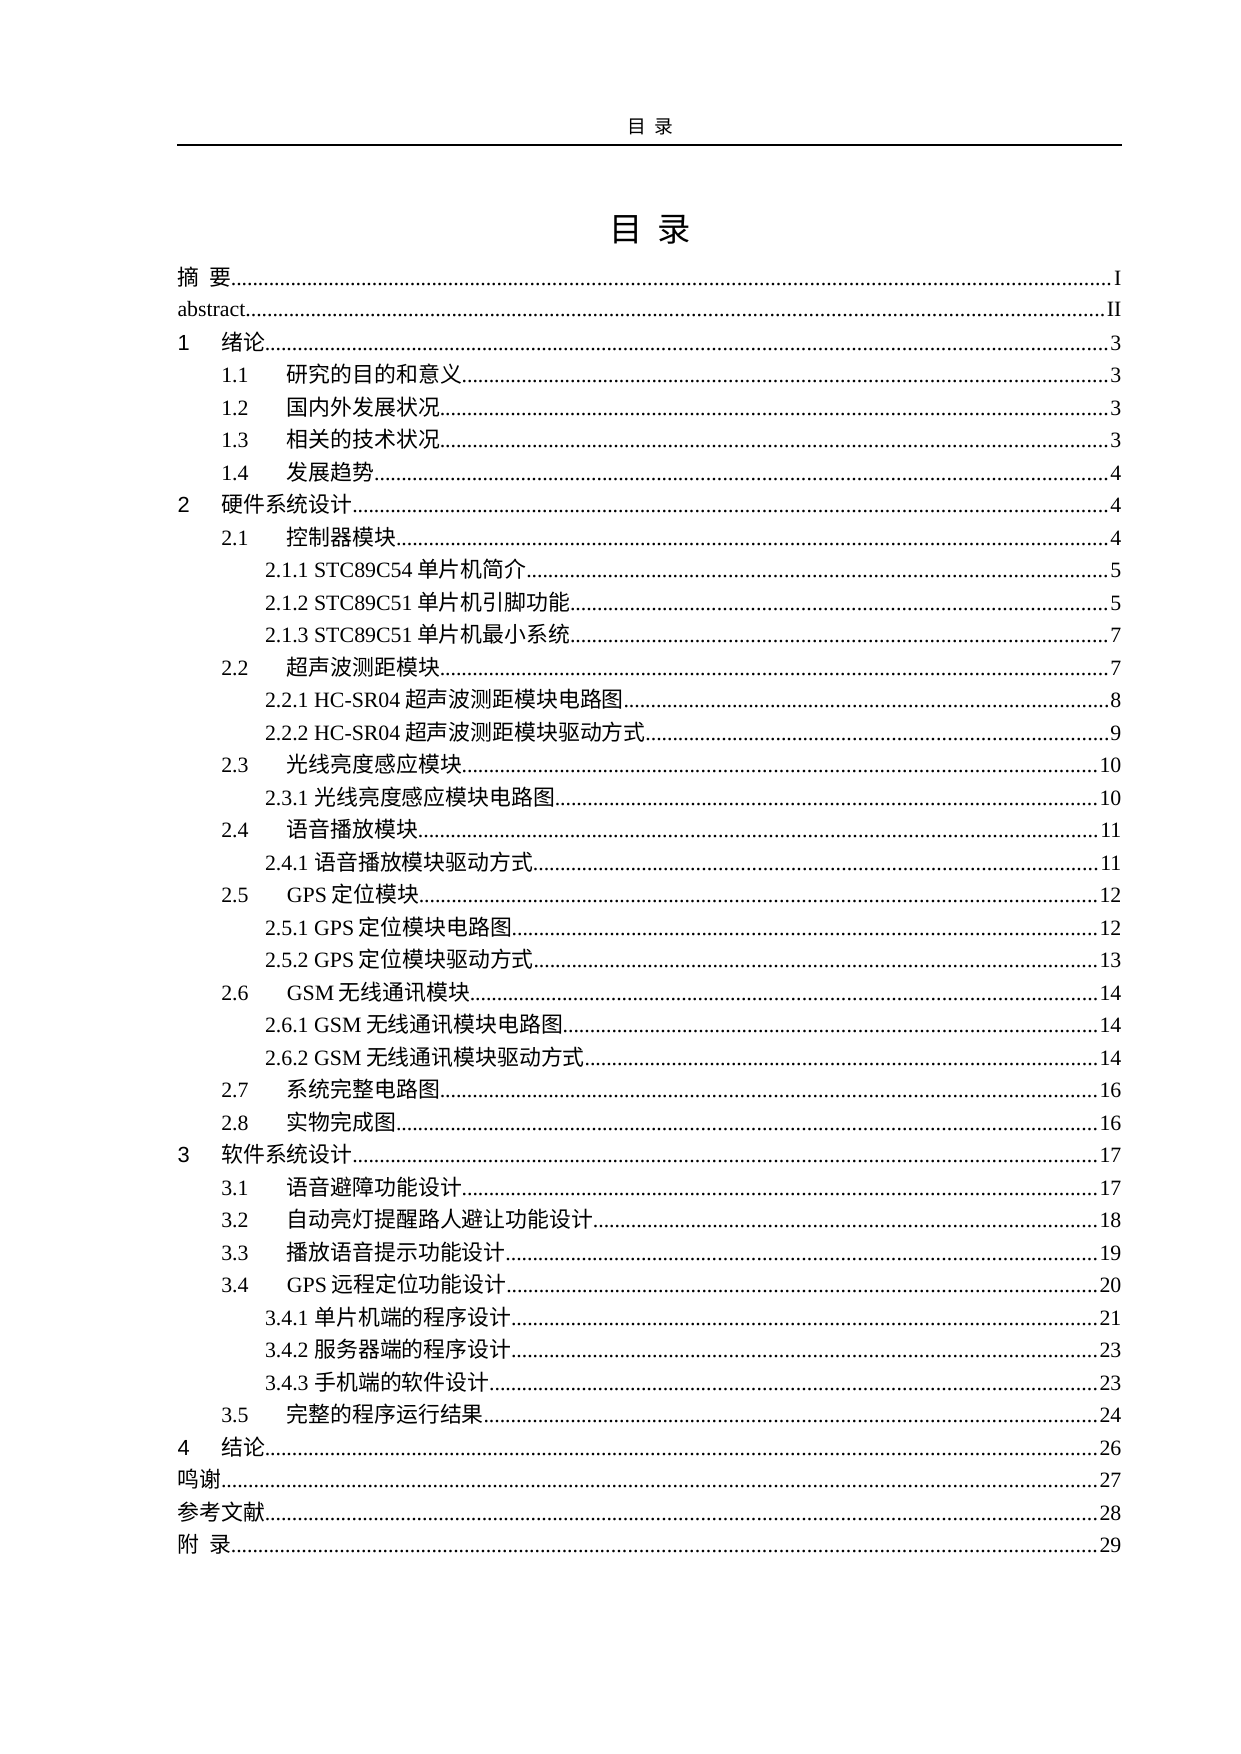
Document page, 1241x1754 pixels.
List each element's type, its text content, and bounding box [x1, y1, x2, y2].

text 3 软件系统设计 17 [177, 1137, 1122, 1169]
text 1 绪论 3 [177, 324, 1122, 357]
text abstract II [177, 292, 1122, 324]
text 参考文献 28 [177, 1494, 1122, 1527]
text 2.6.2 GSM无线通讯模块驱动方式 14 [265, 1039, 1122, 1072]
text 2.6 GSM无线通讯模块 14 [221, 974, 1122, 1007]
text 1.4 发展趋势 4 [221, 454, 1122, 487]
text 2.1 控制器模块 4 [221, 519, 1122, 552]
text 1.1 研究的目的和意义 3 [221, 357, 1122, 389]
text 2.8 实物完成图 16 [221, 1104, 1122, 1137]
text 2.3.1 光线亮度感应模块电路图 10 [265, 779, 1122, 812]
text 3.4.3 手机端的软件设计 23 [265, 1364, 1122, 1397]
text 2.4 语音播放模块 11 [221, 812, 1122, 844]
text 4 结论 26 [177, 1429, 1122, 1462]
text 2.5.1 GPS定位模块电路图 12 [265, 909, 1122, 942]
text 2.6.1 GSM无线通讯模块电路图 14 [265, 1007, 1122, 1039]
text 3.4.1 单片机端的程序设计 21 [265, 1299, 1122, 1332]
text 2.1.3 STC89C51单片机最小系统 7 [265, 617, 1122, 649]
text 2.3 光线亮度感应模块 10 [221, 747, 1122, 779]
text 3.4.2 服务器端的程序设计 23 [265, 1332, 1122, 1364]
text 2.2 超声波测距模块 7 [221, 649, 1122, 682]
text 3.2 自动亮灯提醒路人避让功能设计 18 [221, 1202, 1122, 1234]
text 2.5.2 GPS定位模块驱动方式 13 [265, 942, 1122, 974]
text 鸣谢 27 [177, 1462, 1122, 1494]
text 3.4 GPS远程定位功能设计 20 [221, 1267, 1122, 1299]
text 1.3 相关的技术状况 3 [221, 422, 1122, 454]
text 1.2 国内外发展状况 3 [221, 389, 1122, 422]
text 2.1.1 STC89C54单片机简介 5 [265, 552, 1122, 584]
text 3.1 语音避障功能设计 17 [221, 1169, 1122, 1202]
text 2.2.2 HC-SR04超声波测距模块驱动方式 9 [265, 714, 1122, 747]
text 摘 要 I [177, 259, 1122, 292]
text 2.5 GPS定位模块 12 [221, 877, 1122, 909]
text 附 录 29 [177, 1527, 1122, 1559]
text 目 录 [177, 194, 1122, 259]
text 3.3 播放语音提示功能设计 19 [221, 1234, 1122, 1267]
text 2.4.1 语音播放模块驱动方式 11 [265, 844, 1122, 877]
text 3.5 完整的程序运行结果 24 [221, 1397, 1122, 1429]
text 2.7 系统完整电路图 16 [221, 1072, 1122, 1104]
text 2 硬件系统设计 4 [177, 487, 1122, 519]
text 2.1.2 STC89C51单片机引脚功能 5 [265, 584, 1122, 617]
text 2.2.1 HC-SR04超声波测距模块电路图 8 [265, 682, 1122, 714]
